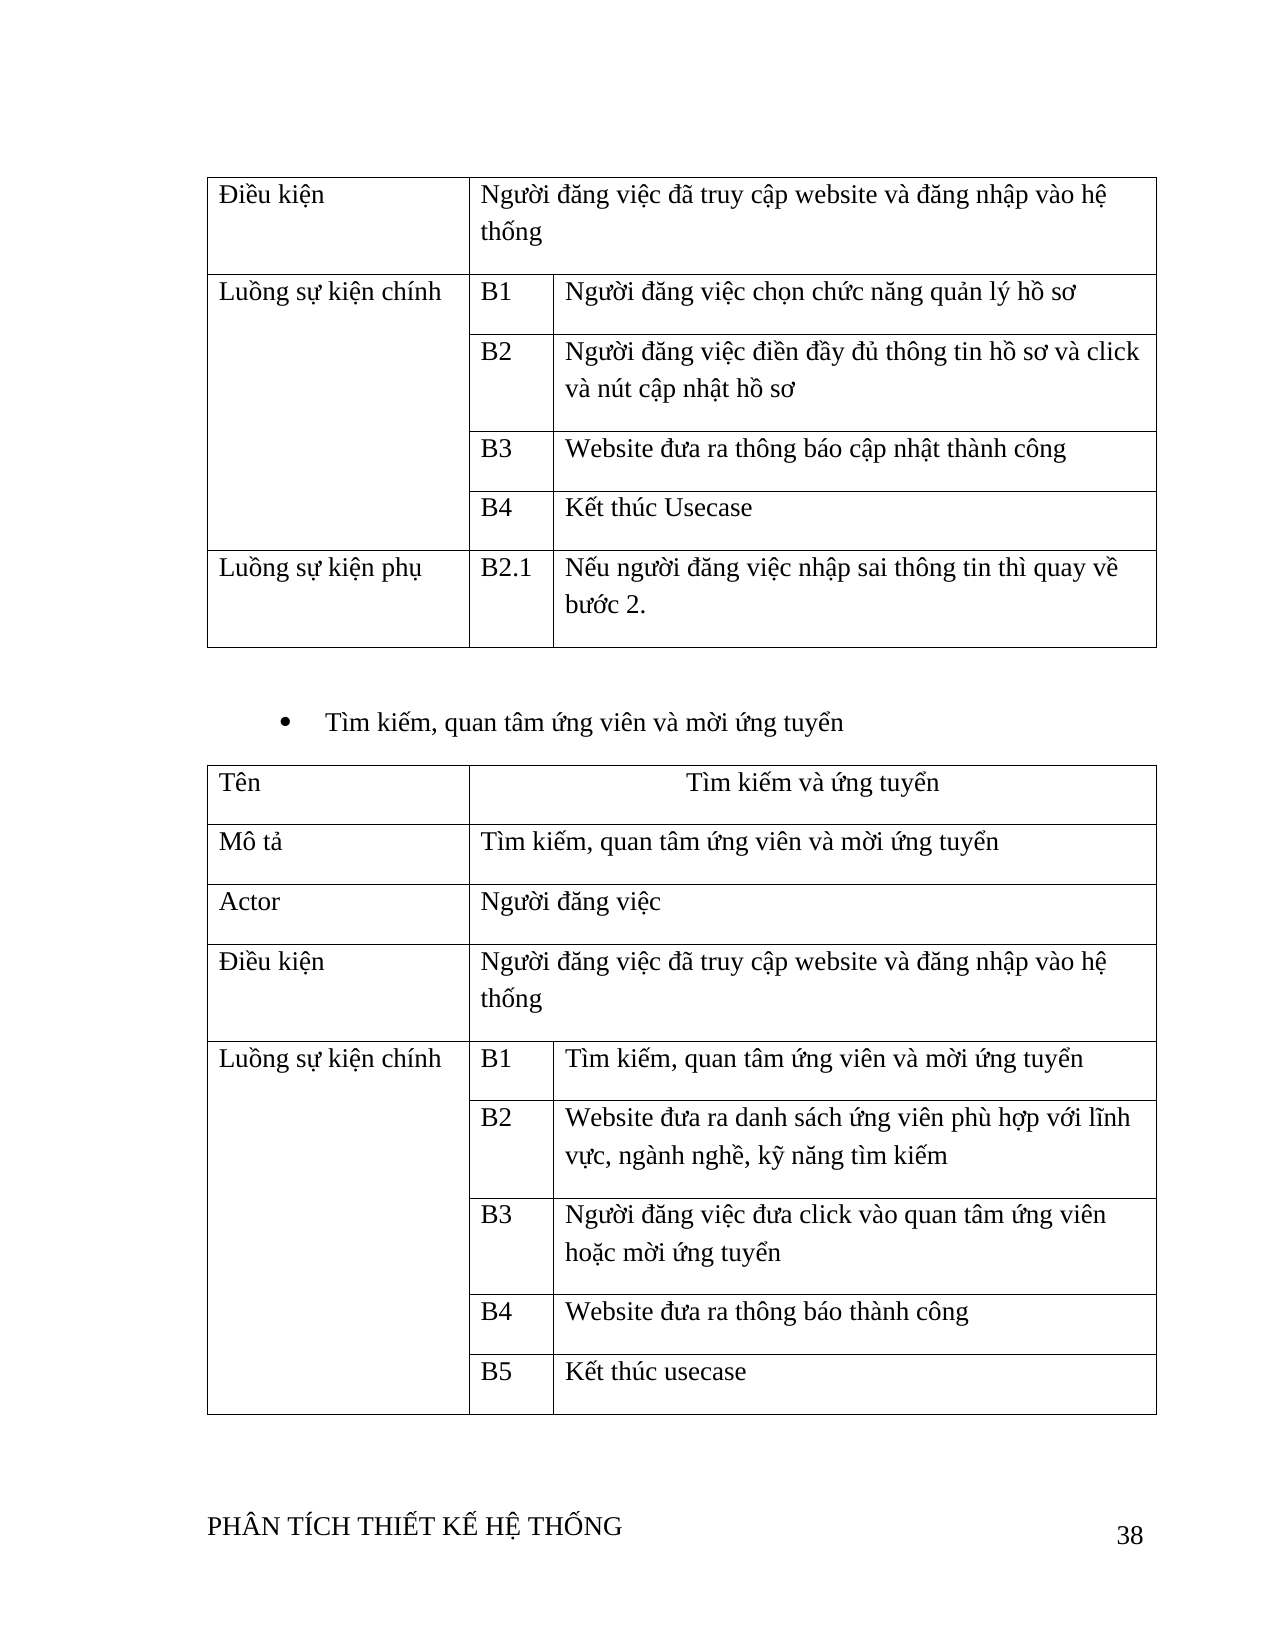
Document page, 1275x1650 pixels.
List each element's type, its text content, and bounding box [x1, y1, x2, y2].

table_cell Luồng sự kiện phụ [208, 551, 469, 647]
table_cell Người đăng việc [470, 885, 1156, 944]
table_cell Tìm kiếm, quan tâm ứng viên và mời ứng tuyển [554, 1042, 1156, 1100]
table_cell Nếu người đăng việc nhập sai thông tin thì quay về bước 2. [554, 551, 1156, 647]
table_cell Điều kiện [208, 945, 469, 1041]
table_cell B2.1 [470, 551, 553, 647]
table_cell Luồng sự kiện chính [208, 1042, 469, 1414]
table_cell Website đưa ra danh sách ứng viên phù hợp với lĩnh vực, ngành nghề, kỹ năng tìm kiếm [554, 1101, 1156, 1197]
table_cell B2 [470, 1101, 553, 1197]
table_cell Kết thúc usecase [554, 1355, 1156, 1414]
table_cell Điều kiện [208, 178, 469, 274]
table_cell Tìm kiếm, quan tâm ứng viên và mời ứng tuyển [470, 825, 1156, 884]
table_cell Luồng sự kiện chính [208, 275, 469, 550]
list Tìm kiếm, quan tâm ứng viên và mời ứng tuyển [281, 706, 1157, 738]
table_cell Người đăng việc đã truy cập website và đăng nhập vào hệ thống [470, 945, 1156, 1041]
table_cell Kết thúc Usecase [554, 492, 1156, 550]
table_cell Người đăng việc đã truy cập website và đăng nhập vào hệ thống [470, 178, 1156, 274]
table_cell B1 [470, 275, 553, 334]
table_cell Website đưa ra thông báo thành công [554, 1295, 1156, 1354]
table_cell B3 [470, 432, 553, 491]
table_cell B2 [470, 335, 553, 431]
table_cell Người đăng việc đưa click vào quan tâm ứng viên hoặc mời ứng tuyển [554, 1199, 1156, 1294]
table_cell B3 [470, 1199, 553, 1294]
table_cell Mô tả [208, 825, 469, 884]
table_cell Actor [208, 885, 469, 944]
table_cell B4 [470, 492, 553, 550]
table_cell B4 [470, 1295, 553, 1354]
table_cell Người đăng việc điền đầy đủ thông tin hồ sơ và click và nút cập nhật hồ sơ [554, 335, 1156, 431]
table_cell Người đăng việc chọn chức năng quản lý hồ sơ [554, 275, 1156, 334]
table_cell Website đưa ra thông báo cập nhật thành công [554, 432, 1156, 491]
table_cell B5 [470, 1355, 553, 1414]
table_cell B1 [470, 1042, 553, 1100]
table_header Tìm kiếm và ứng tuyển [470, 766, 1156, 824]
table_header Tên [208, 766, 469, 824]
